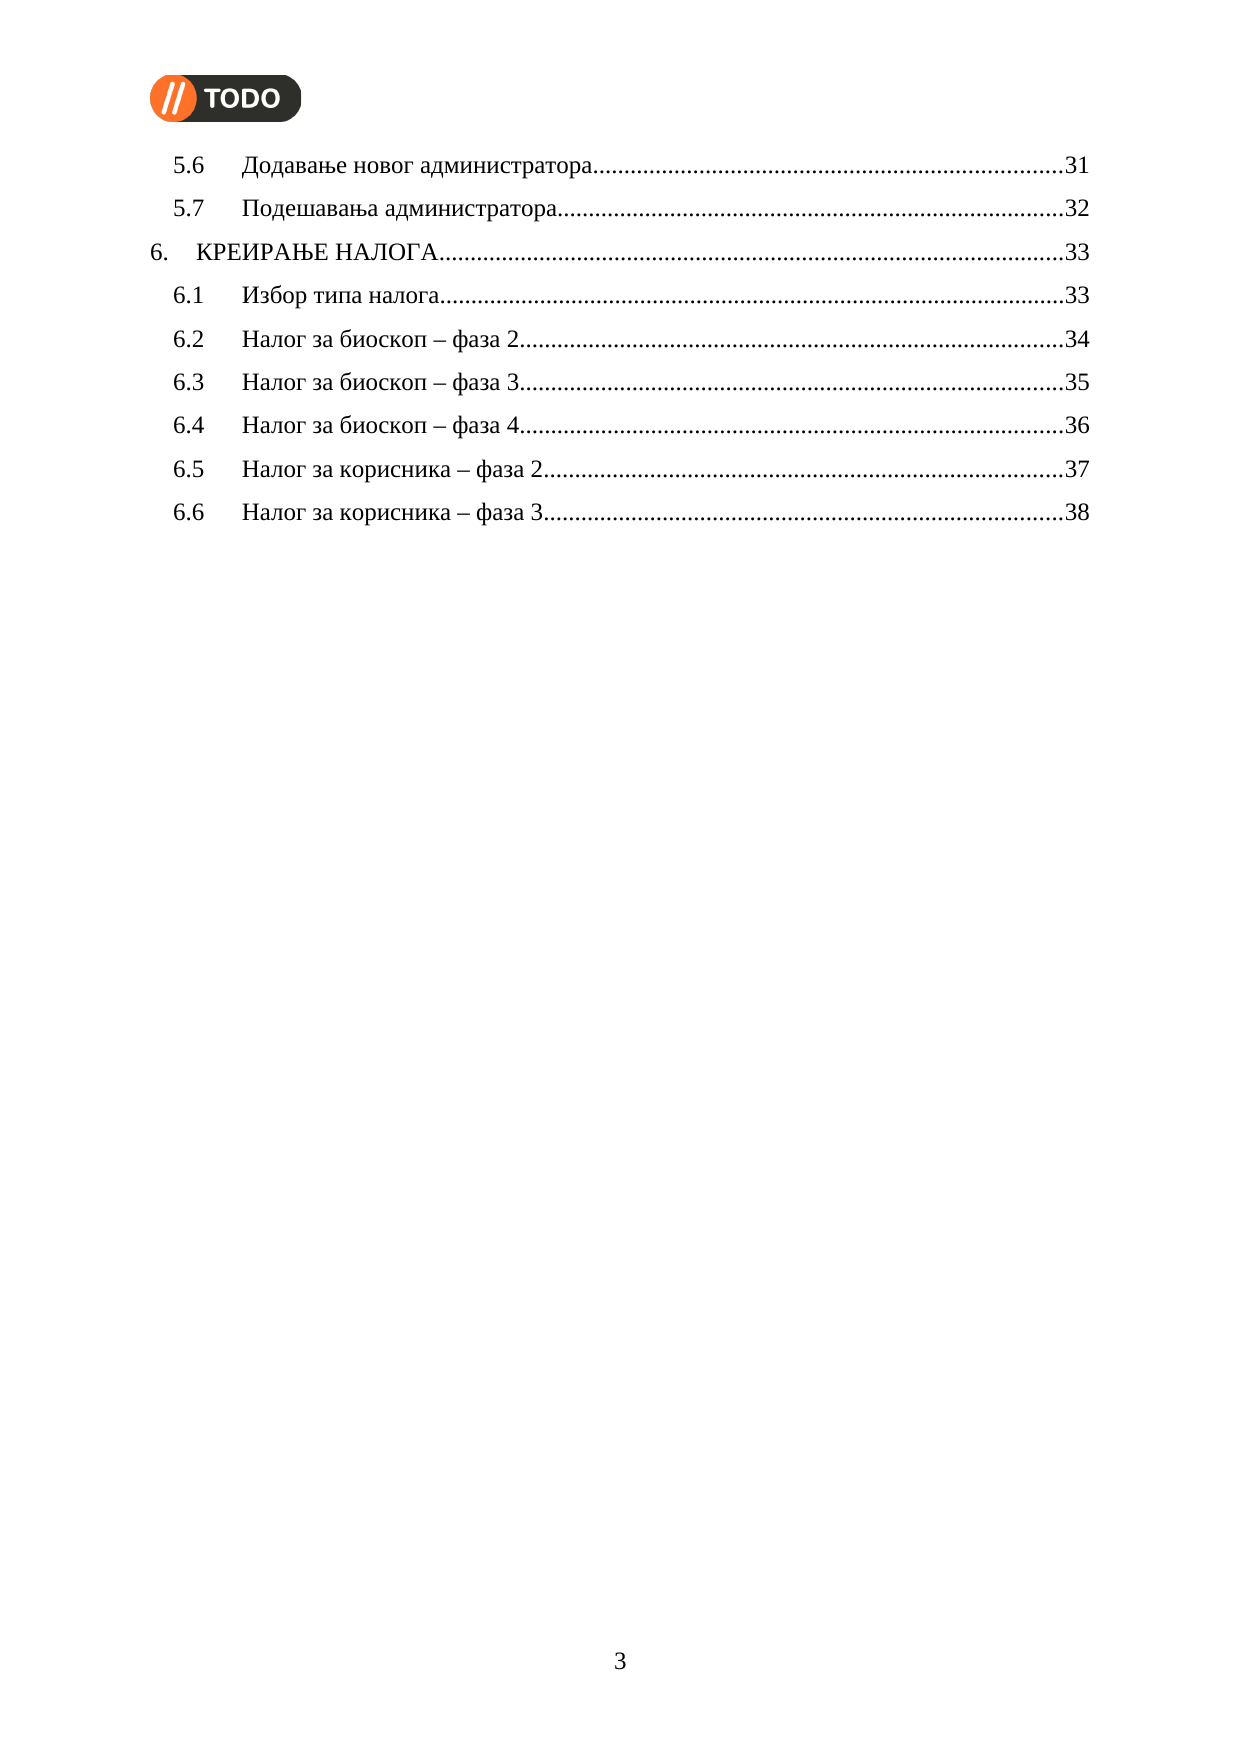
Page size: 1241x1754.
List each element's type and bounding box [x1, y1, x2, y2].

picture [150, 75, 302, 122]
